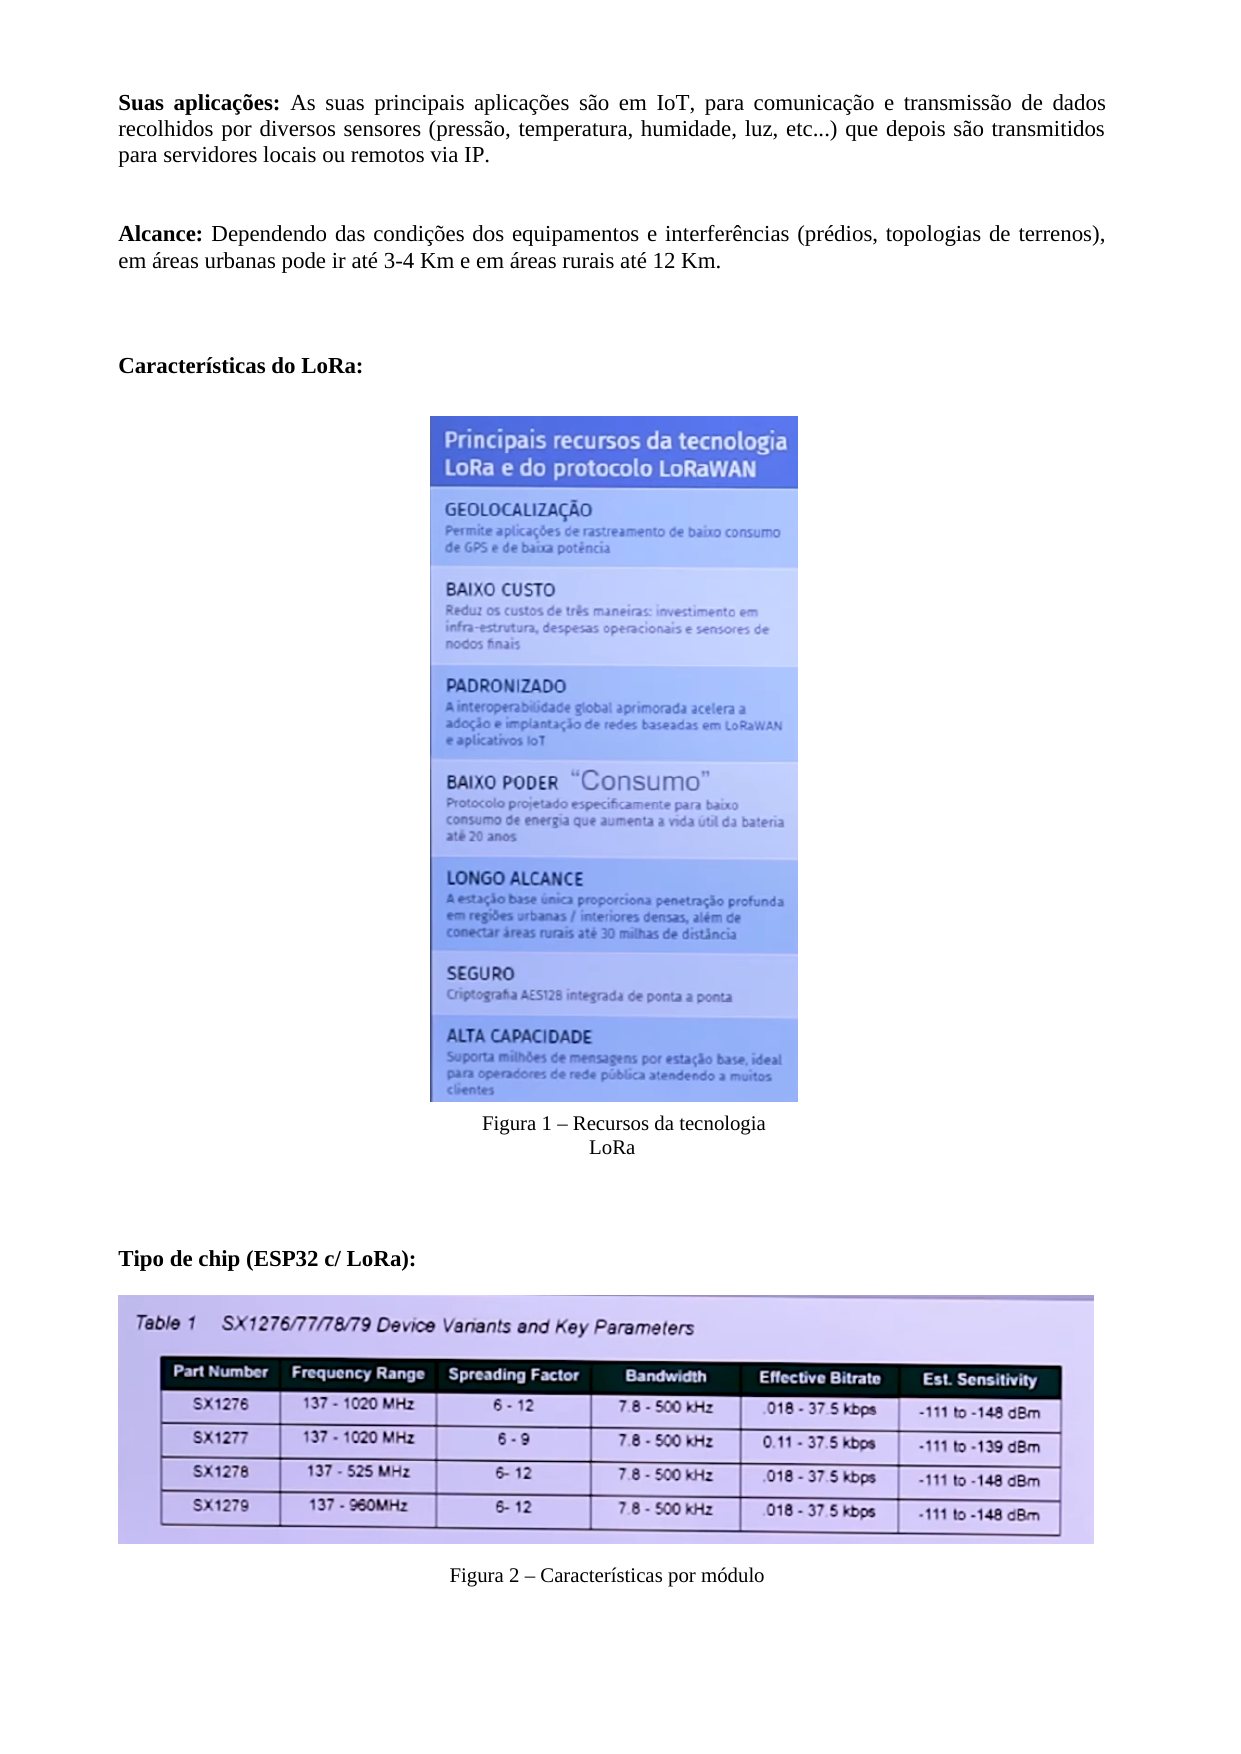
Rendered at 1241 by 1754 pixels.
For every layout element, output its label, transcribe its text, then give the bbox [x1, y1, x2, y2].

text Alcance: Dependendo das condições dos equipamentos e interferências (prédios, topologias de terrenos), em áreas urbanas pode ir até 3-4 Km e em áreas rurais até 12 Km. [118, 220, 1107, 273]
text Suas aplicações: As suas principais aplicações são em IoT, para comunicação e transmissão de dados recolhidos por diversos sensores (pressão, temperatura, humidade, luz, etc...) que depois são transmitidos para servidores locais ou remotos via IP. [118, 89, 1107, 168]
text Tipo de chip (ESP32 c/ LoRa): [118, 1245, 1107, 1271]
picture [430, 416, 798, 1102]
picture [118, 1295, 1094, 1544]
text Características do LoRa: [118, 352, 1107, 378]
